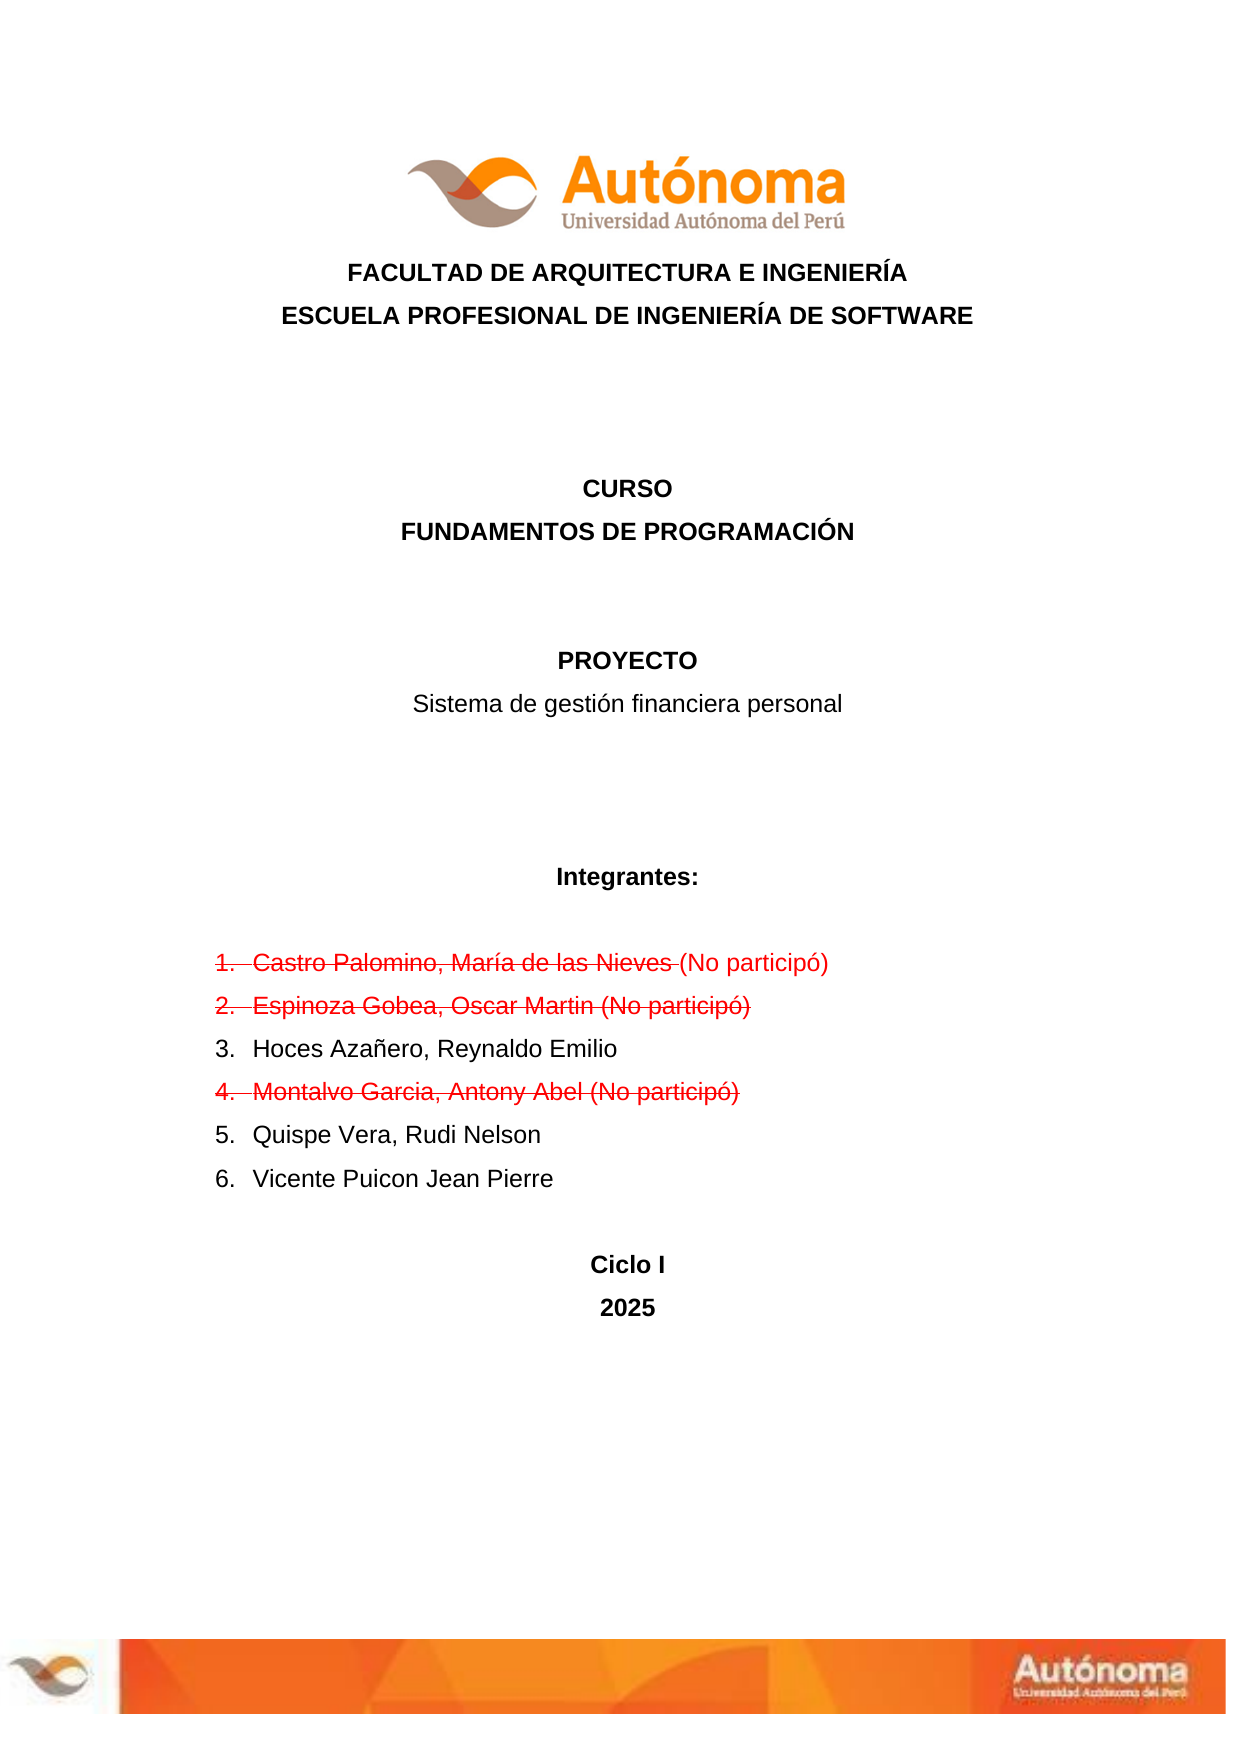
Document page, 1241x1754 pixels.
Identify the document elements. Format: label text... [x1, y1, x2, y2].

text Ciclo I [177, 1250, 1078, 1278]
text Integrantes: [177, 862, 1078, 890]
picture [0, 1639, 1226, 1714]
text CURSO [177, 473, 1078, 502]
list Vicente Puicon Jean Pierre [215, 1163, 1078, 1192]
list Montalvo Garcia, Antony Abel (No participó) [215, 1077, 1078, 1106]
list Espinoza Gobea, Oscar Martin (No participó) [215, 991, 1078, 1020]
text Sistema de gestión financiera personal [177, 689, 1078, 718]
text 2025 [177, 1293, 1078, 1322]
picture [396, 147, 859, 244]
list Hoces Azañero, Reynaldo Emilio [215, 1034, 1078, 1063]
text ESCUELA PROFESIONAL DE INGENIERÍA DE SOFTWARE [177, 301, 1078, 330]
text FACULTAD DE ARQUITECTURA E INGENIERÍA [177, 258, 1078, 287]
text FUNDAMENTOS DE PROGRAMACIÓN [177, 517, 1078, 545]
list Castro Palomino, María de las Nieves (No participó) [215, 948, 1078, 977]
list Quispe Vera, Rudi Nelson [215, 1120, 1078, 1149]
text PROYECTO [177, 646, 1078, 675]
